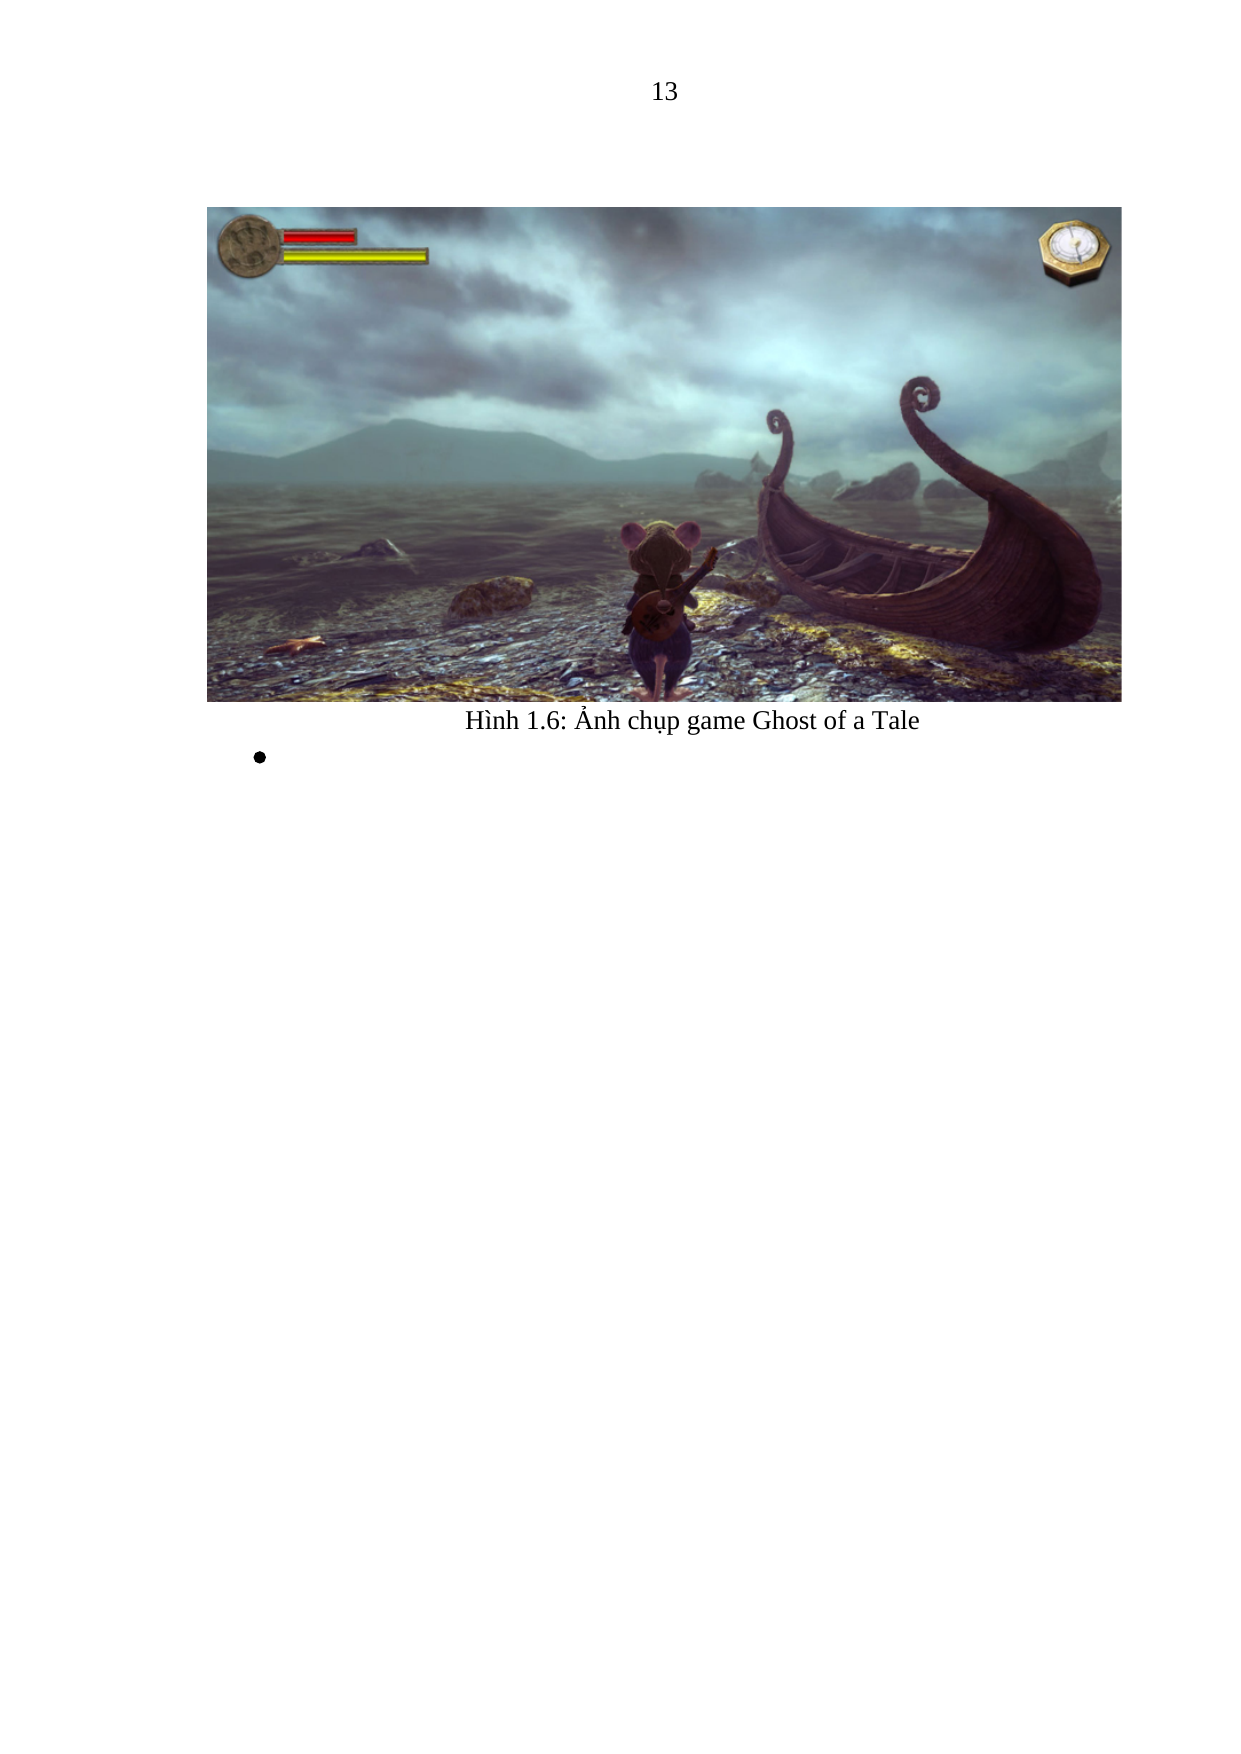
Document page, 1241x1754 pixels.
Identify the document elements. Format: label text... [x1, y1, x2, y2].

list Hình 1.6: Ảnh chụp game Ghost of a Tale [207, 702, 1122, 736]
picture [207, 207, 1122, 702]
